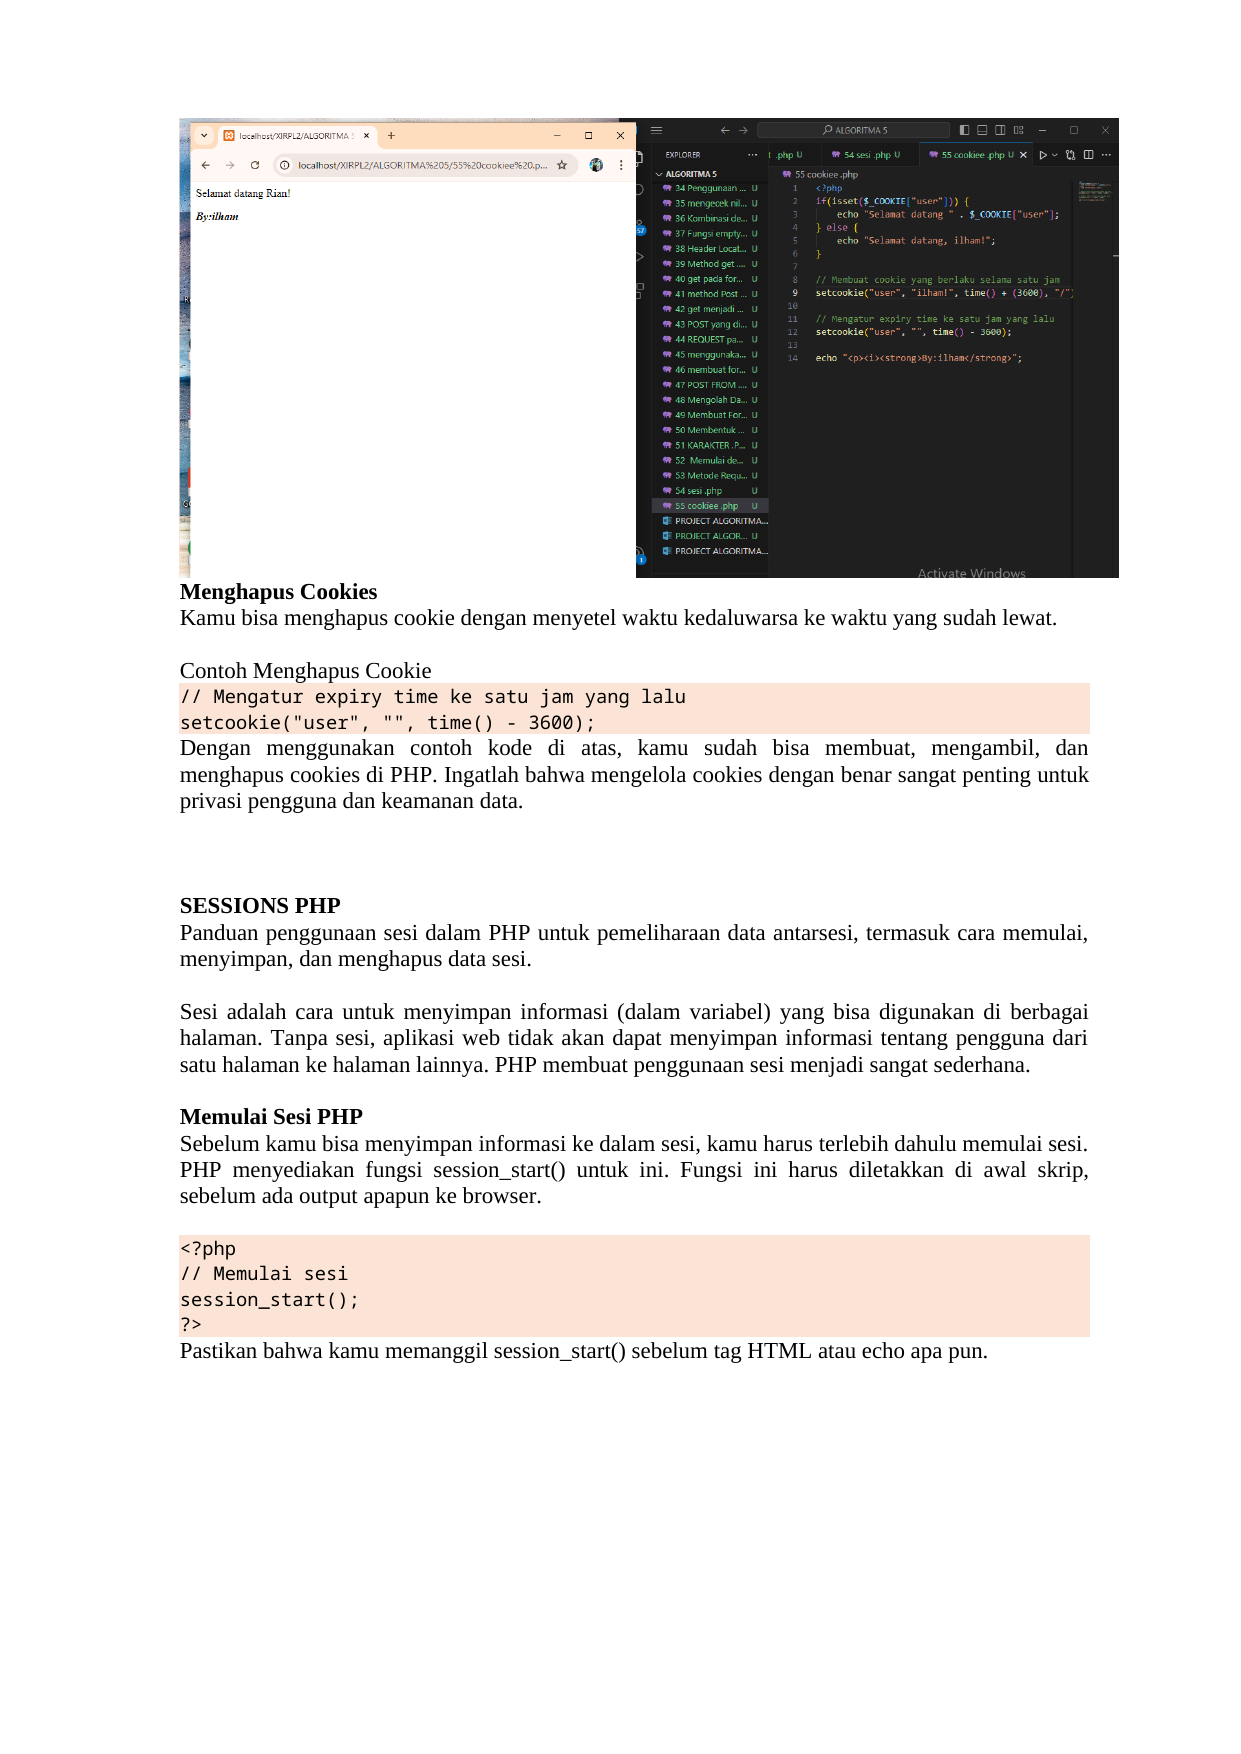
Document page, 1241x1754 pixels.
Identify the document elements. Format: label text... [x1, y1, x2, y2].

text // Memulai sesi [179, 1261, 1090, 1286]
text Sesi adalah cara untuk menyimpan informasi (dalam variabel) yang bisa digunakan di berbagai halaman. Tanpa sesi, aplikasi web tidak akan dapat menyimpan informasi tentang pengguna dari satu halaman ke halaman lainnya. PHP membuat penggunaan sesi menjadi sangat sederhana. [179, 998, 1090, 1077]
text // Mengatur expiry time ke satu jam yang lalu [179, 683, 1090, 709]
text session_start(); [179, 1286, 1090, 1312]
text setcookie("user", "", time() - 3600); [179, 709, 1090, 734]
text Memulai Sesi PHP [179, 1103, 1090, 1130]
picture [179, 118, 1119, 578]
text Panduan penggunaan sesi dalam PHP untuk pemeliharaan data antarsesi, termasuk cara memulai, menyimpan, dan menghapus data sesi. [179, 919, 1090, 972]
text Kamu bisa menghapus cookie dengan menyetel waktu kedaluwarsa ke waktu yang sudah lewat. [179, 604, 1090, 631]
text <?php [179, 1235, 1090, 1261]
text Pastikan bahwa kamu memanggil session_start() sebelum tag HTML atau echo apa pun. [179, 1337, 1090, 1364]
text Menghapus Cookies [179, 578, 1090, 604]
text Contoh Menghapus Cookie [179, 657, 1090, 683]
text Sebelum kamu bisa menyimpan informasi ke dalam sesi, kamu harus terlebih dahulu memulai sesi. PHP menyediakan fungsi session_start() untuk ini. Fungsi ini harus diletakkan di awal skrip, sebelum ada output apapun ke browser. [179, 1130, 1090, 1209]
text ?> [179, 1312, 1090, 1337]
text SESSIONS PHP [179, 893, 1090, 919]
text Dengan menggunakan contoh kode di atas, kamu sudah bisa membuat, mengambil, dan menghapus cookies di PHP. Ingatlah bahwa mengelola cookies dengan benar sangat penting untuk privasi pengguna dan keamanan data. [179, 734, 1090, 813]
